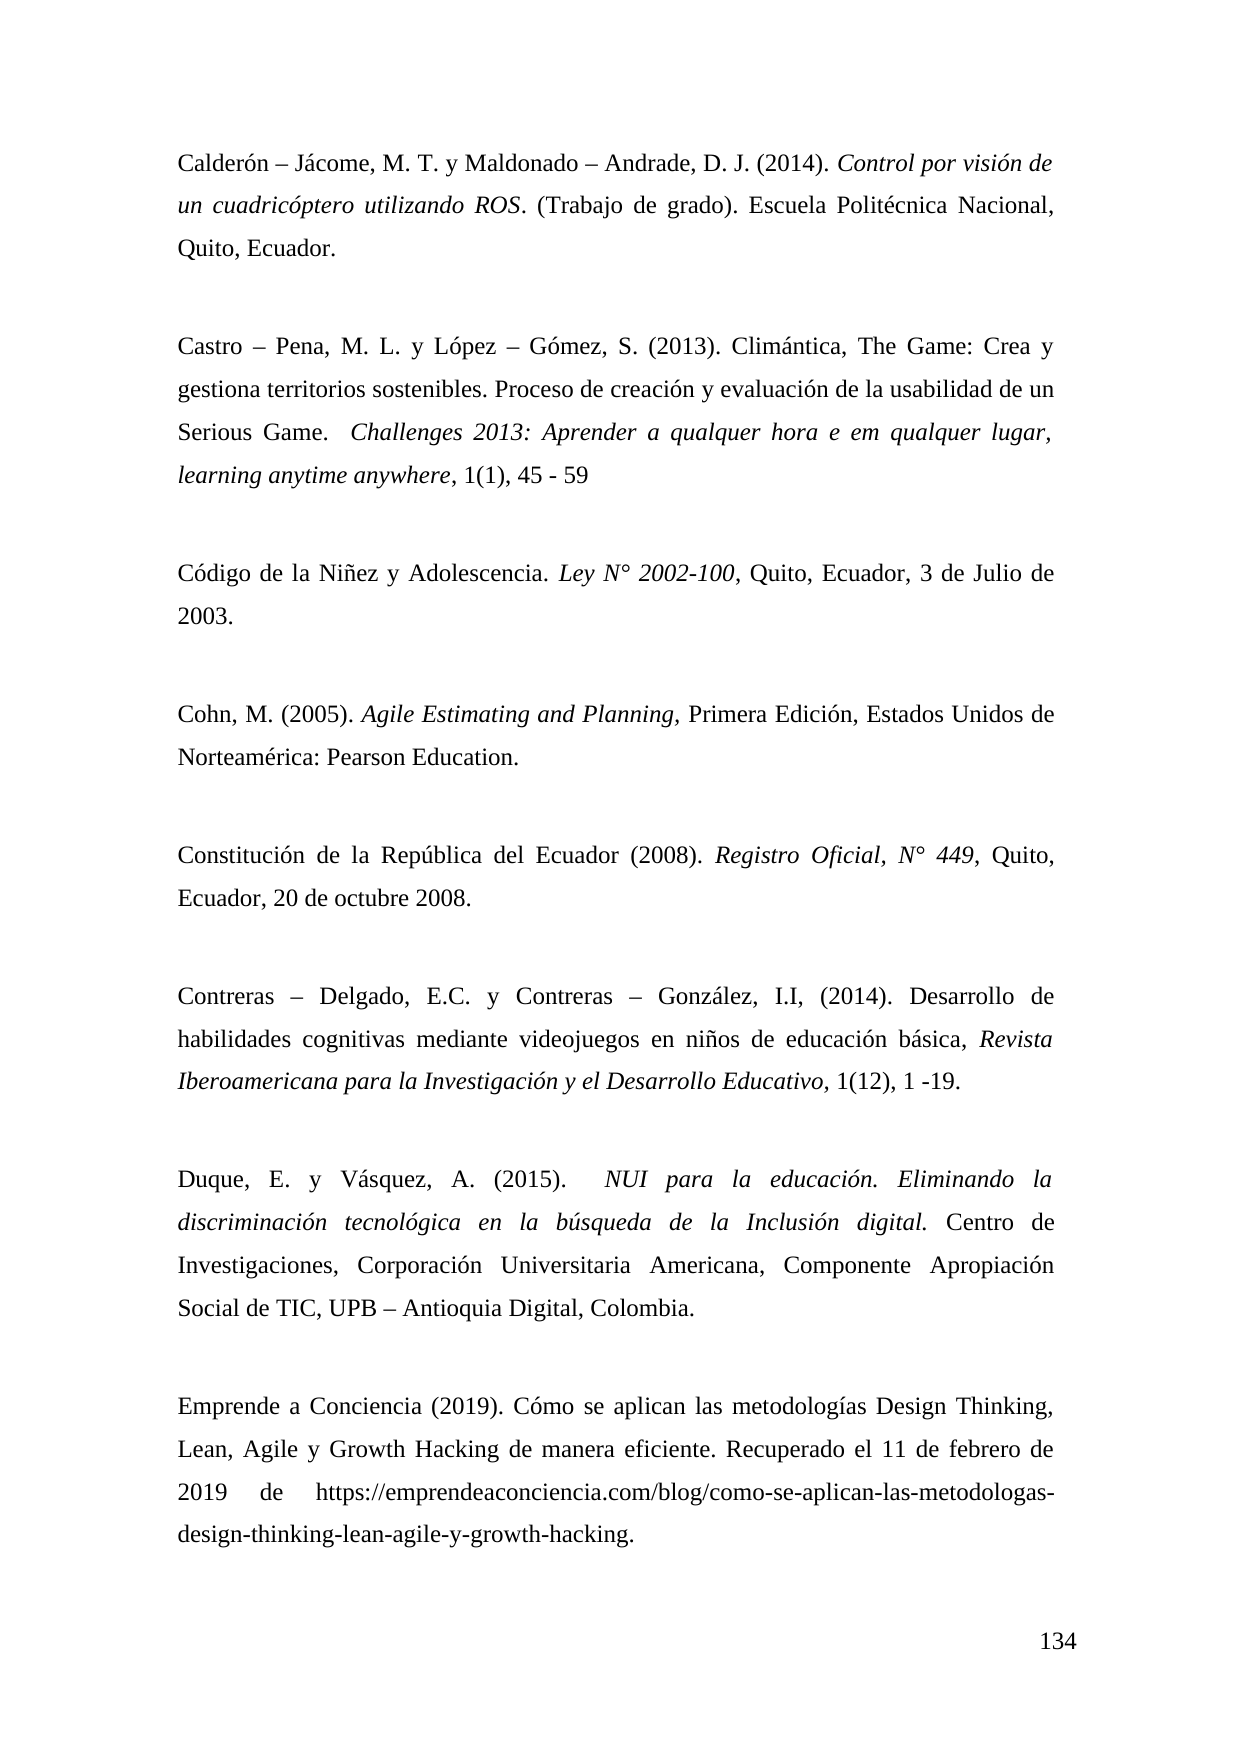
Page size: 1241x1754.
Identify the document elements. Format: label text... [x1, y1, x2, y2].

text Contreras – Delgado, E.C. y Contreras – González, I.I, (2014). Desarrollo de habilidades cognitivas mediante videojuegos en niños de educación básica, Revista Iberoamericana para la Investigación y el Desarrollo Educativo, 1(12), 1 -19. [177, 981, 1055, 1095]
text Castro – Pena, M. L. y López – Gómez, S. (2013). Climántica, The Game: Crea y gestiona territorios sostenibles. Proceso de creación y evaluación de la usabilidad de un Serious Game. Challenges 2013: Aprender a qualquer hora e em qualquer lugar, learning anytime anywhere, 1(1), 45 - 59 [177, 331, 1055, 489]
text Constitución de la República del Ecuador (2008). Registro Oficial, N° 449, Quito, Ecuador, 20 de octubre 2008. [177, 840, 1055, 911]
text Código de la Niñez y Adolescencia. Ley N° 2002-100, Quito, Ecuador, 3 de Julio de 2003. [177, 558, 1055, 629]
text Emprende a Conciencia (2019). Cómo se aplican las metodologías Design Thinking, Lean, Agile y Growth Hacking de manera eficiente. Recuperado el 11 de febrero de 2019 de https://emprendeaconciencia.com/blog/como-se-aplican-las-metodologas-design-thinking-lean-agile-y-growth-hacking. [177, 1391, 1055, 1548]
text Duque, E. y Vásquez, A. (2015). NUI para la educación. Eliminando la discriminación tecnológica en la búsqueda de la Inclusión digital. Centro de Investigaciones, Corporación Universitaria Americana, Componente Apropiación Social de TIC, UPB – Antioquia Digital, Colombia. [177, 1164, 1055, 1322]
text Cohn, M. (2005). Agile Estimating and Planning, Primera Edición, Estados Unidos de Norteamérica: Pearson Education. [177, 699, 1055, 771]
text Calderón – Jácome, M. T. y Maldonado – Andrade, D. J. (2014). Control por visión de un cuadricóptero utilizando ROS. (Trabajo de grado). Escuela Politécnica Nacional, Quito, Ecuador. [177, 148, 1055, 262]
